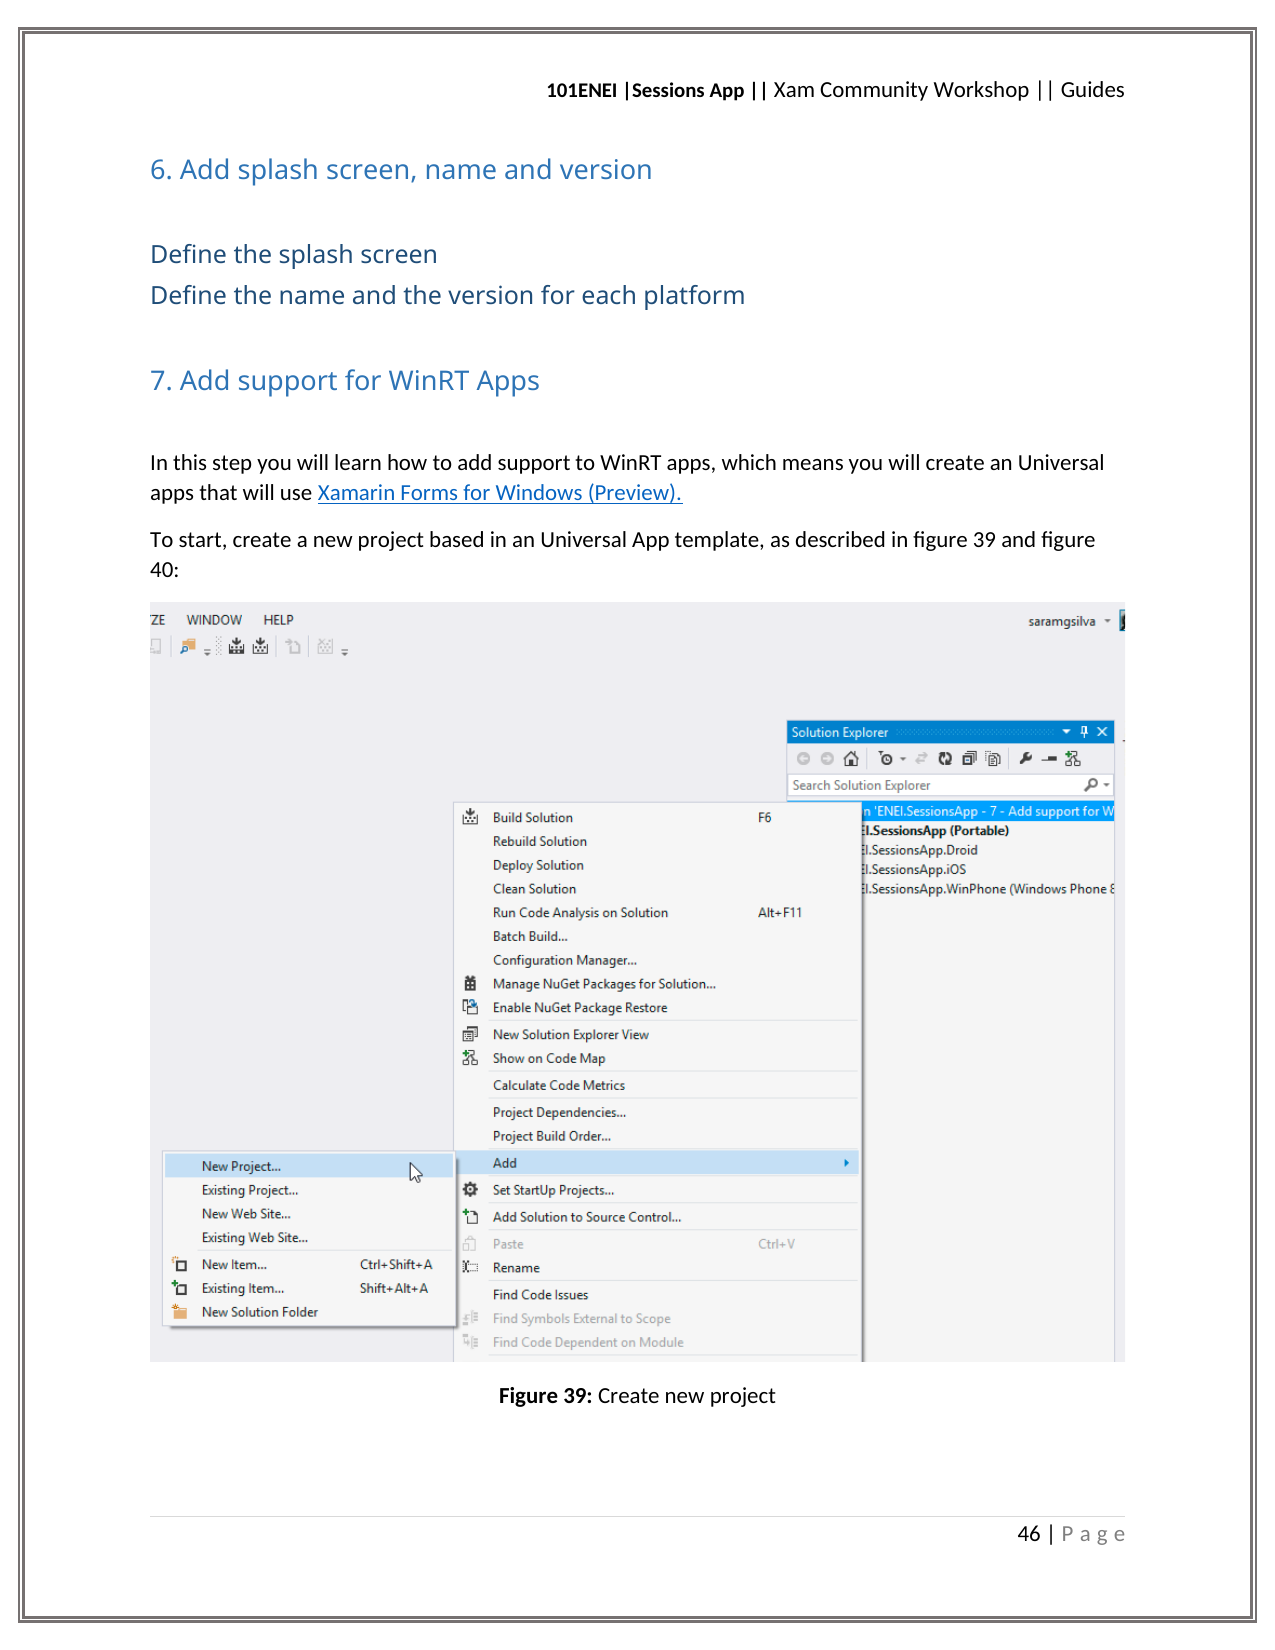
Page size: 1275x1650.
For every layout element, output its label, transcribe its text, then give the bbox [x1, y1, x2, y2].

text In this step you will learn how to add support to WinRT apps, which means you will create an Universal apps that will use Xamarin Forms for Windows (Preview). [150, 448, 1125, 507]
subtitle 7. Add support for WinRT Apps [150, 362, 1125, 398]
text To start, create a new project based in an Universal App template, as described in figure 39 and figure 40: [150, 525, 1125, 584]
subtitle 6. Add splash screen, name and version [150, 150, 1125, 187]
text Figure 39: Create new project [150, 1381, 1125, 1409]
subtitle Define the splash screen [150, 237, 1125, 271]
subtitle Define the name and the version for each platform [150, 278, 1125, 312]
picture [150, 602, 1125, 1362]
